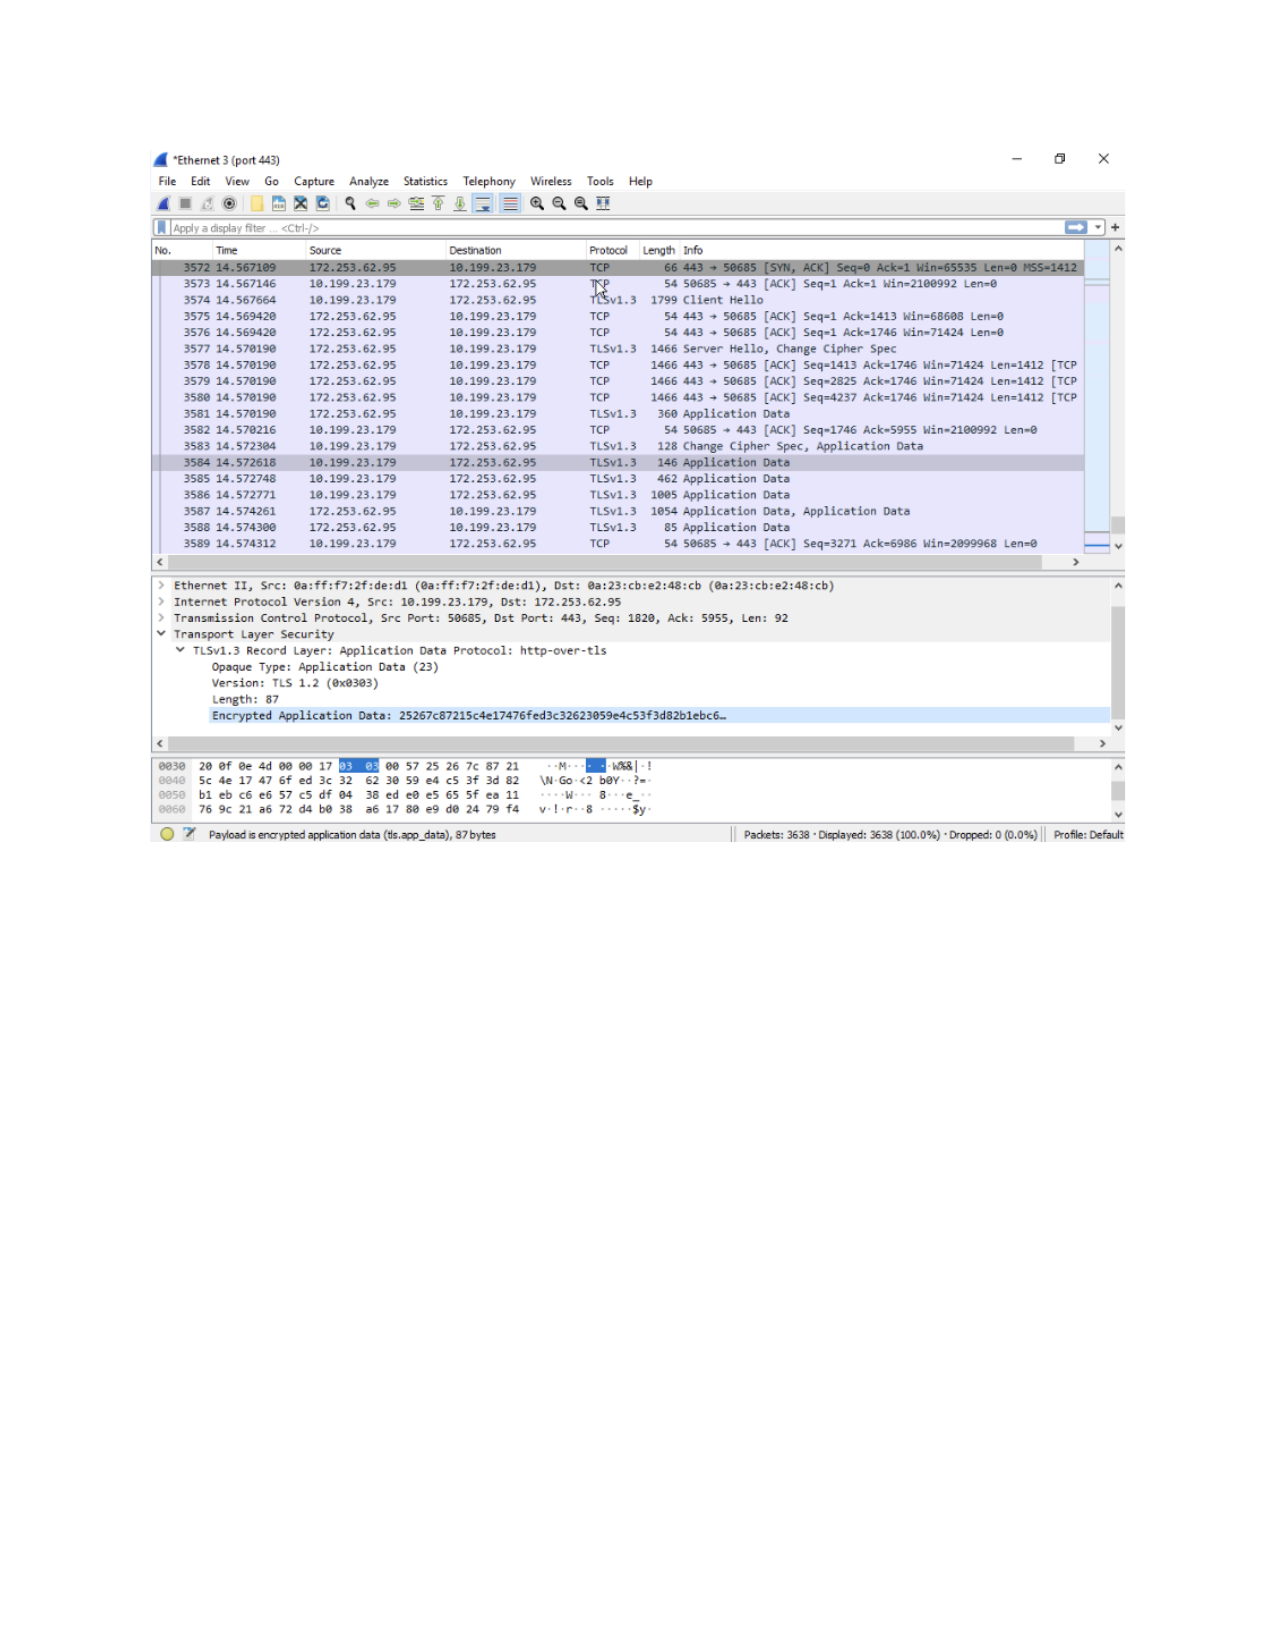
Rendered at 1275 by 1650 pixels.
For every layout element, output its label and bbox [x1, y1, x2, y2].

picture [150, 150, 1125, 842]
